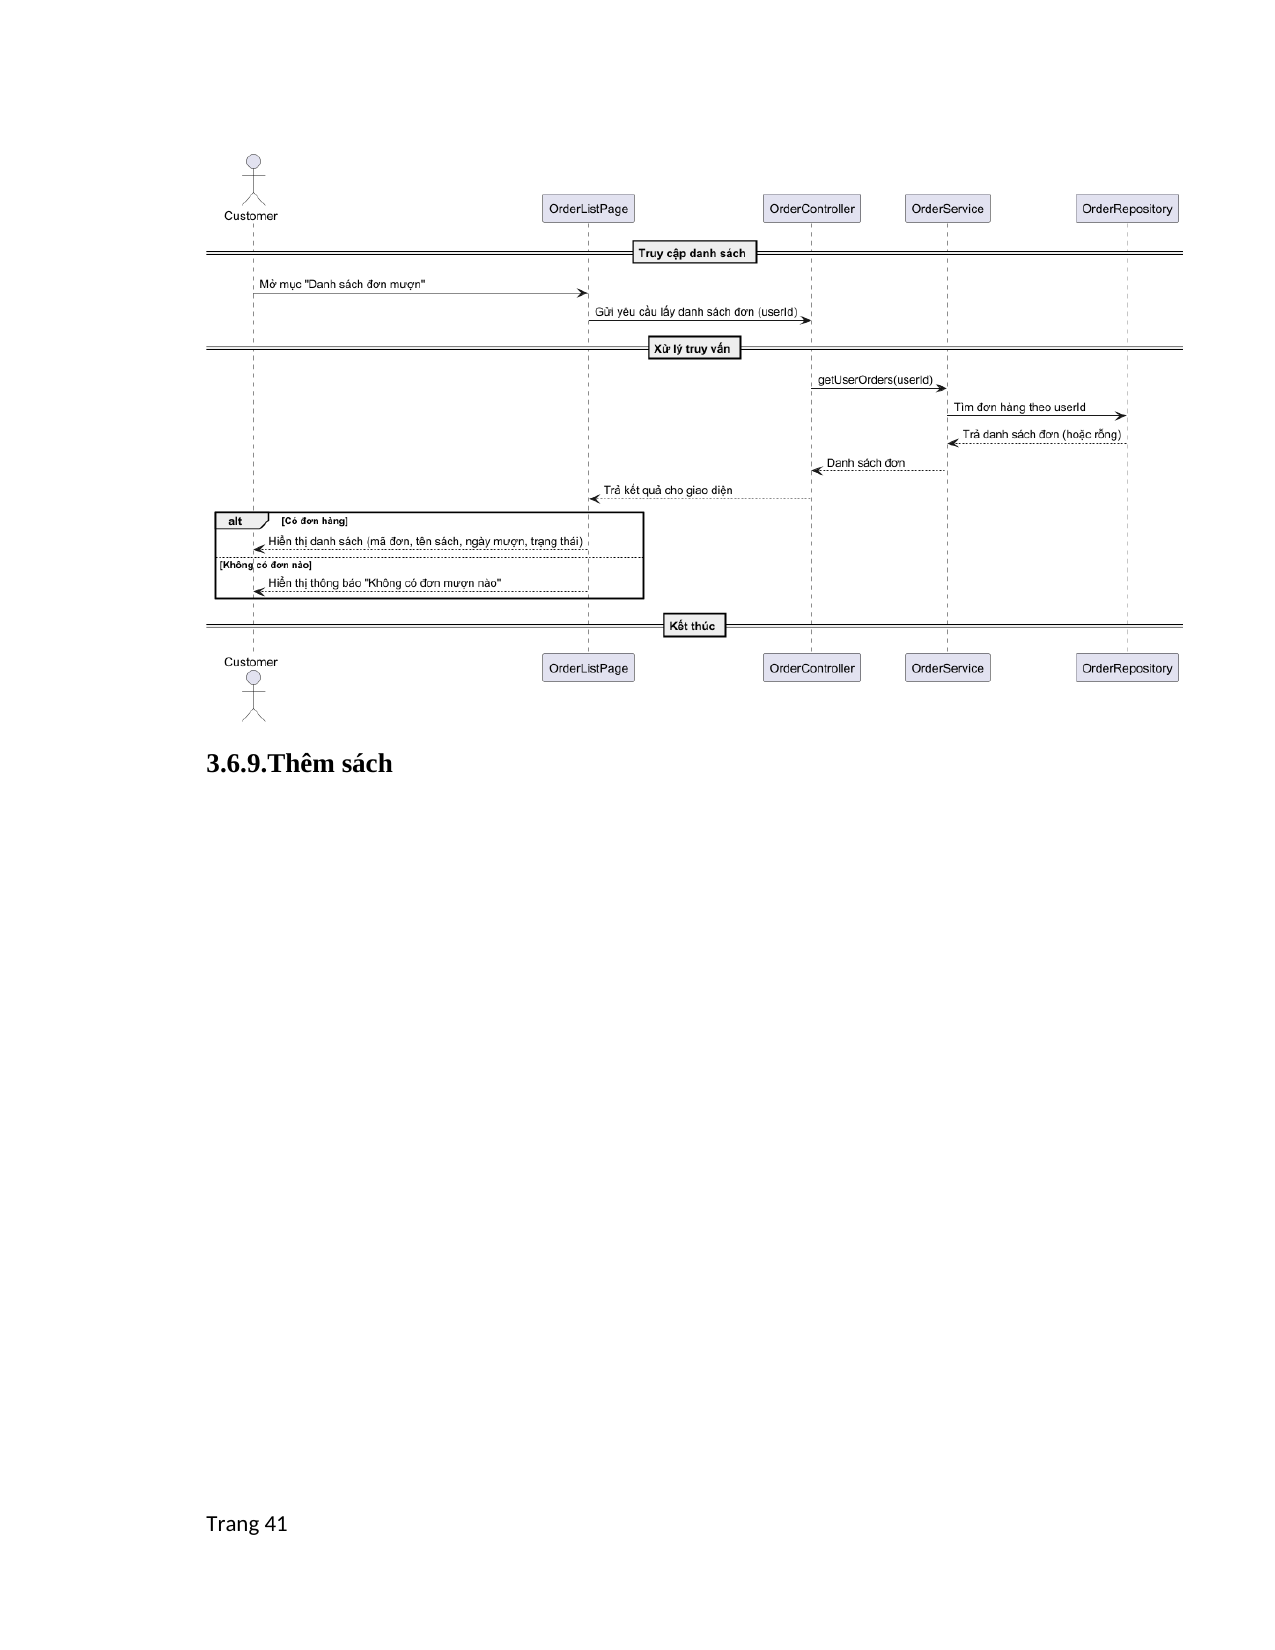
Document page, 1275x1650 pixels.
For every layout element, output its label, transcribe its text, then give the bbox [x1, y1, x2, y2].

subtitle 3.6.9.Thêm sách [206, 753, 1187, 778]
picture [206, 150, 1187, 726]
